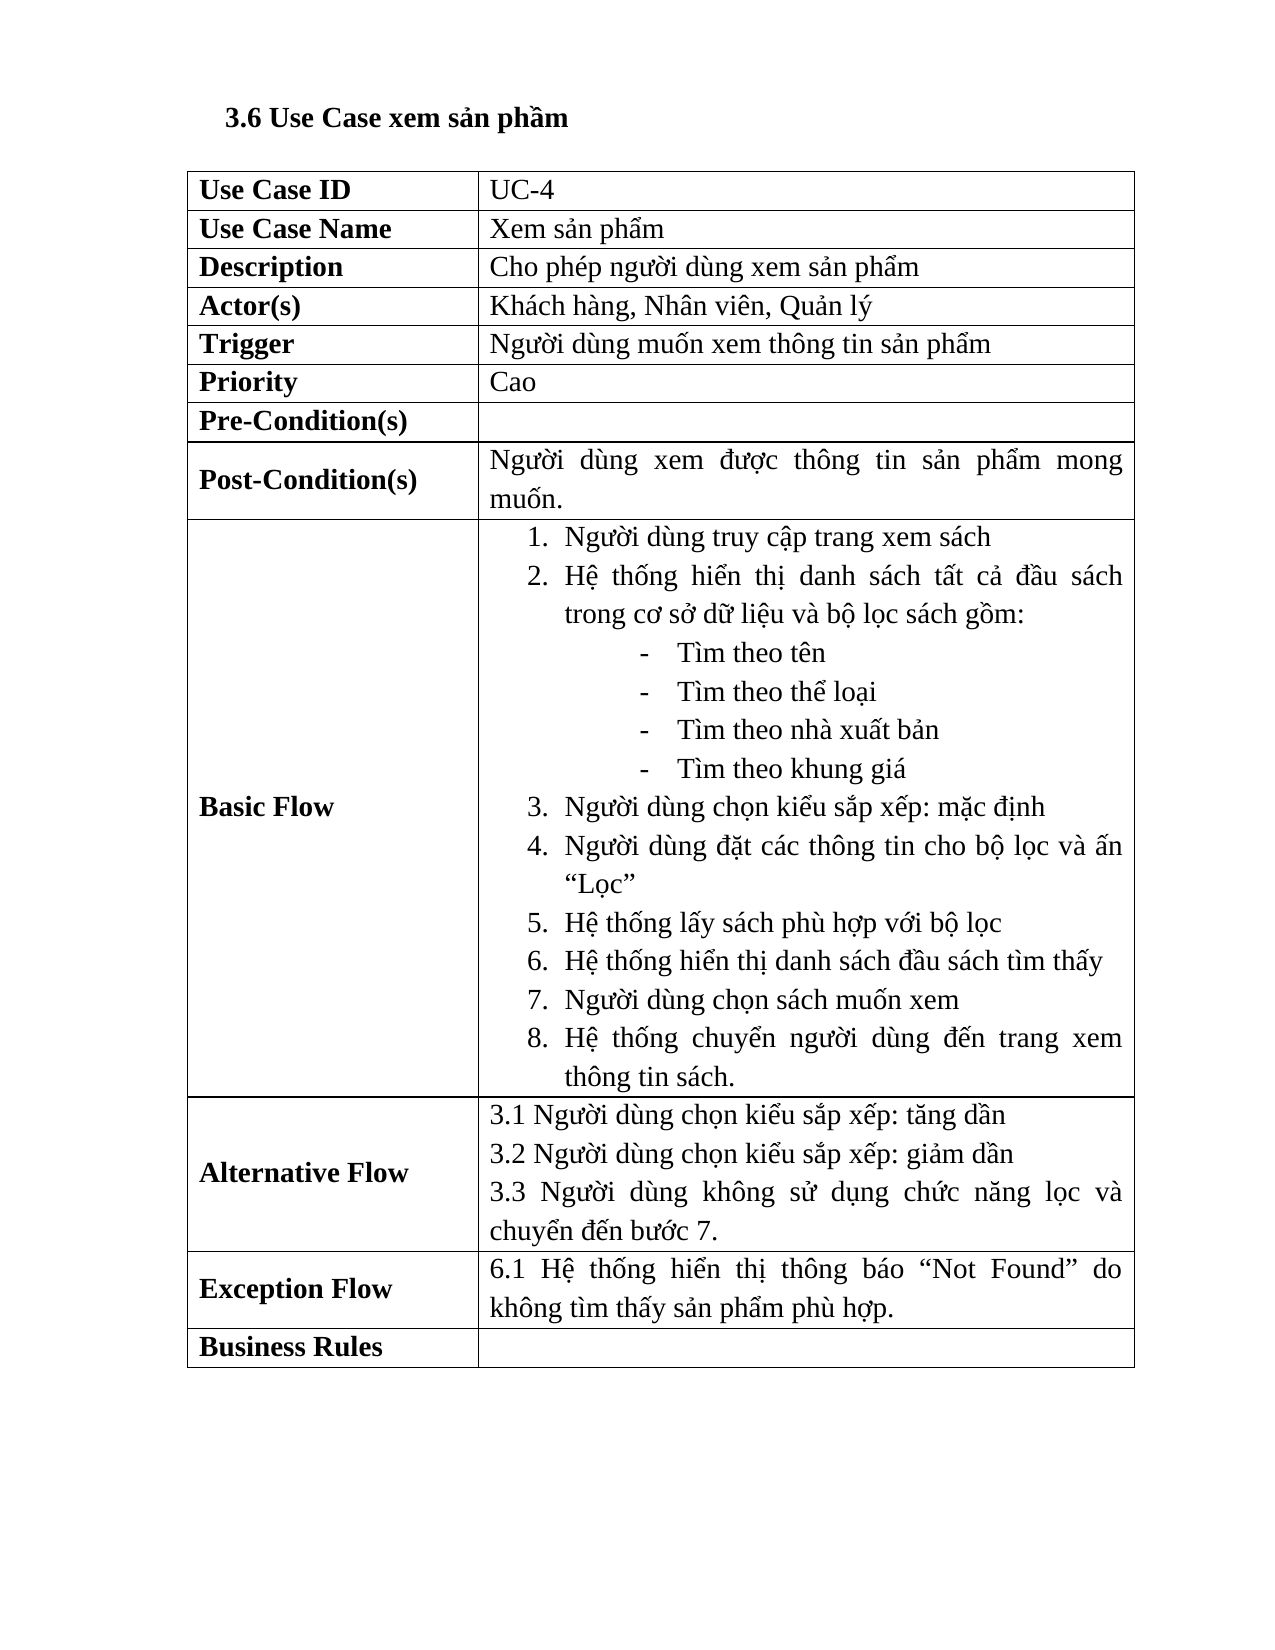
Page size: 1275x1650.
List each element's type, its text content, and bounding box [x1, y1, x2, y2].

table_header UC-4 [479, 172, 1134, 210]
table_cell 6.1 Hệ thống hiển thị thông báo “Not Found” do không tìm thấy sản phẩm phù hợp. [479, 1252, 1134, 1327]
table_cell Post-Condition(s) [188, 443, 478, 518]
table_cell Basic Flow [188, 520, 478, 1096]
table_cell [479, 1329, 1134, 1367]
table_cell Use Case Name [188, 211, 478, 248]
table_cell Business Rules [188, 1329, 478, 1367]
table_cell Cao [479, 365, 1134, 402]
table_cell Alternative Flow [188, 1098, 478, 1251]
table_cell Exception Flow [188, 1252, 478, 1327]
table_cell Actor(s) [188, 288, 478, 325]
table_cell Người dùng muốn xem thông tin sản phẩm [479, 326, 1134, 363]
table_cell Khách hàng, Nhân viên, Quản lý [479, 288, 1134, 325]
table_header Use Case ID [188, 172, 478, 210]
subtitle 3.6 Use Case xem sản phầm [150, 100, 1200, 133]
table_cell Người dùng truy cập trang xem sách Hệ thống hiển thị danh sách tất cả đầu sách trong cơ sở dữ liệu và bộ lọc sách gồm: Tìm theo tên Tìm theo thể loại Tìm theo nhà xuất bản Tìm theo khung giá Người dùng chọn kiểu sắp xếp: mặc định Người dùng đặt các thông tin cho bộ lọc và ấn “Lọc” Hệ thống lấy sách phù hợp với bộ lọc Hệ thống hiển thị danh sách đầu sách tìm thấy Người dùng chọn sách muốn xem Hệ thống chuyển người dùng đến trang xem thông tin sách. [479, 520, 1134, 1096]
table_cell Description [188, 249, 478, 287]
table_cell Trigger [188, 326, 478, 363]
table_cell Người dùng xem được thông tin sản phẩm mong muốn. [479, 443, 1134, 518]
table_cell [479, 403, 1134, 441]
table_cell Priority [188, 365, 478, 402]
table_cell 3.1 Người dùng chọn kiểu sắp xếp: tăng dần 3.2 Người dùng chọn kiểu sắp xếp: giảm dần 3.3 Người dùng không sử dụng chức năng lọc và chuyển đến bước 7. [479, 1098, 1134, 1251]
table_cell Pre-Condition(s) [188, 403, 478, 441]
table_cell Xem sản phẩm [479, 211, 1134, 248]
table_cell Cho phép người dùng xem sản phẩm [479, 249, 1134, 287]
